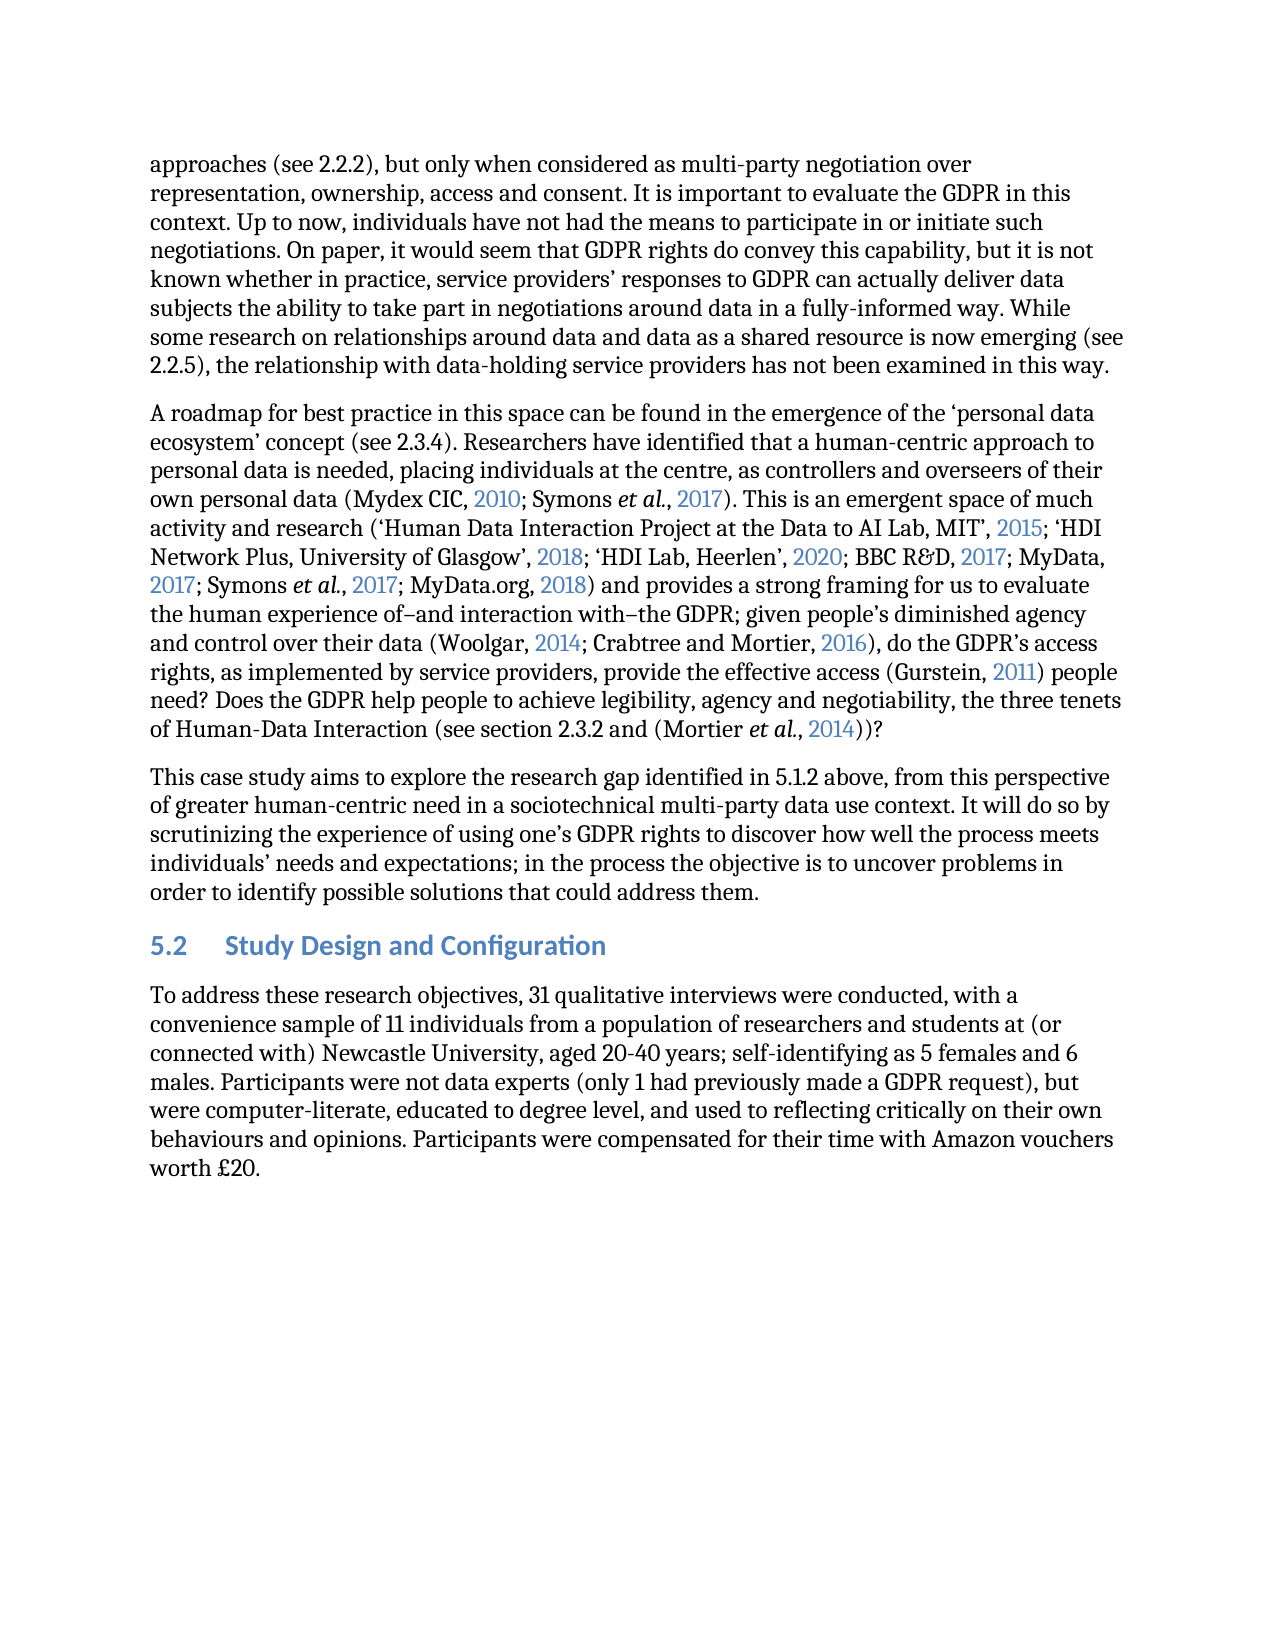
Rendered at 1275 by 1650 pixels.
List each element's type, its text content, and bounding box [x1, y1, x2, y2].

text This case study aims to explore the research gap identified in 5.1.2 above, from this perspective of greater human-centric need in a sociotechnical multi-party data use context. It will do so by scrutinizing the experience of using one’s GDPR rights to discover how well the process meets individuals’ needs and expectations; in the process the objective is to uncover problems in order to identify possible solutions that could address them. [150, 762, 1125, 906]
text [150, 150, 1125, 380]
text To address these research objectives, 31 qualitative interviews were conducted, with a convenience sample of 11 individuals from a population of researchers and students at (or connected with) Newcastle University, aged 20-40 years; self-identifying as 5 females and 6 males. Participants were not data experts (only 1 had previously made a GDPR request), but were computer-literate, educated to degree level, and used to reflecting critically on their own behaviours and opinions. Participants were compensated for their time with Amazon vouchers worth £20. [150, 981, 1125, 1183]
text A roadmap for best practice in this space can be found in the emergence of the ‘personal data ecosystem’ concept (see 2.3.4). Researchers have identified that a human-centric approach to personal data is needed, placing individuals at the centre, as controllers and overseers of their own personal data (Mydex CIC, 2010; Symons et al., 2017). This is an emergent space of much activity and research (‘Human Data Interaction Project at the Data to AI Lab, MIT’, 2015; ‘HDI Network Plus, University of Glasgow’, 2018; ‘HDI Lab, Heerlen’, 2020; BBC R&D, 2017; MyData, 2017; Symons et al., 2017; MyData.org, 2018) and provides a strong framing for us to evaluate the human experience of–and interaction with–the GDPR; given people’s diminished agency and control over their data (Woolgar, 2014; Crabtree and Mortier, 2016), do the GDPR’s access rights, as implemented by service providers, provide the effective access (Gurstein, 2011) people need? Does the GDPR help people to achieve legibility, agency and negotiability, the three tenets of Human-Data Interaction (see section 2.3.2 and (Mortier et al., 2014))? [150, 399, 1125, 744]
subtitle 5.2 Study Design and Configuration [150, 927, 1125, 963]
